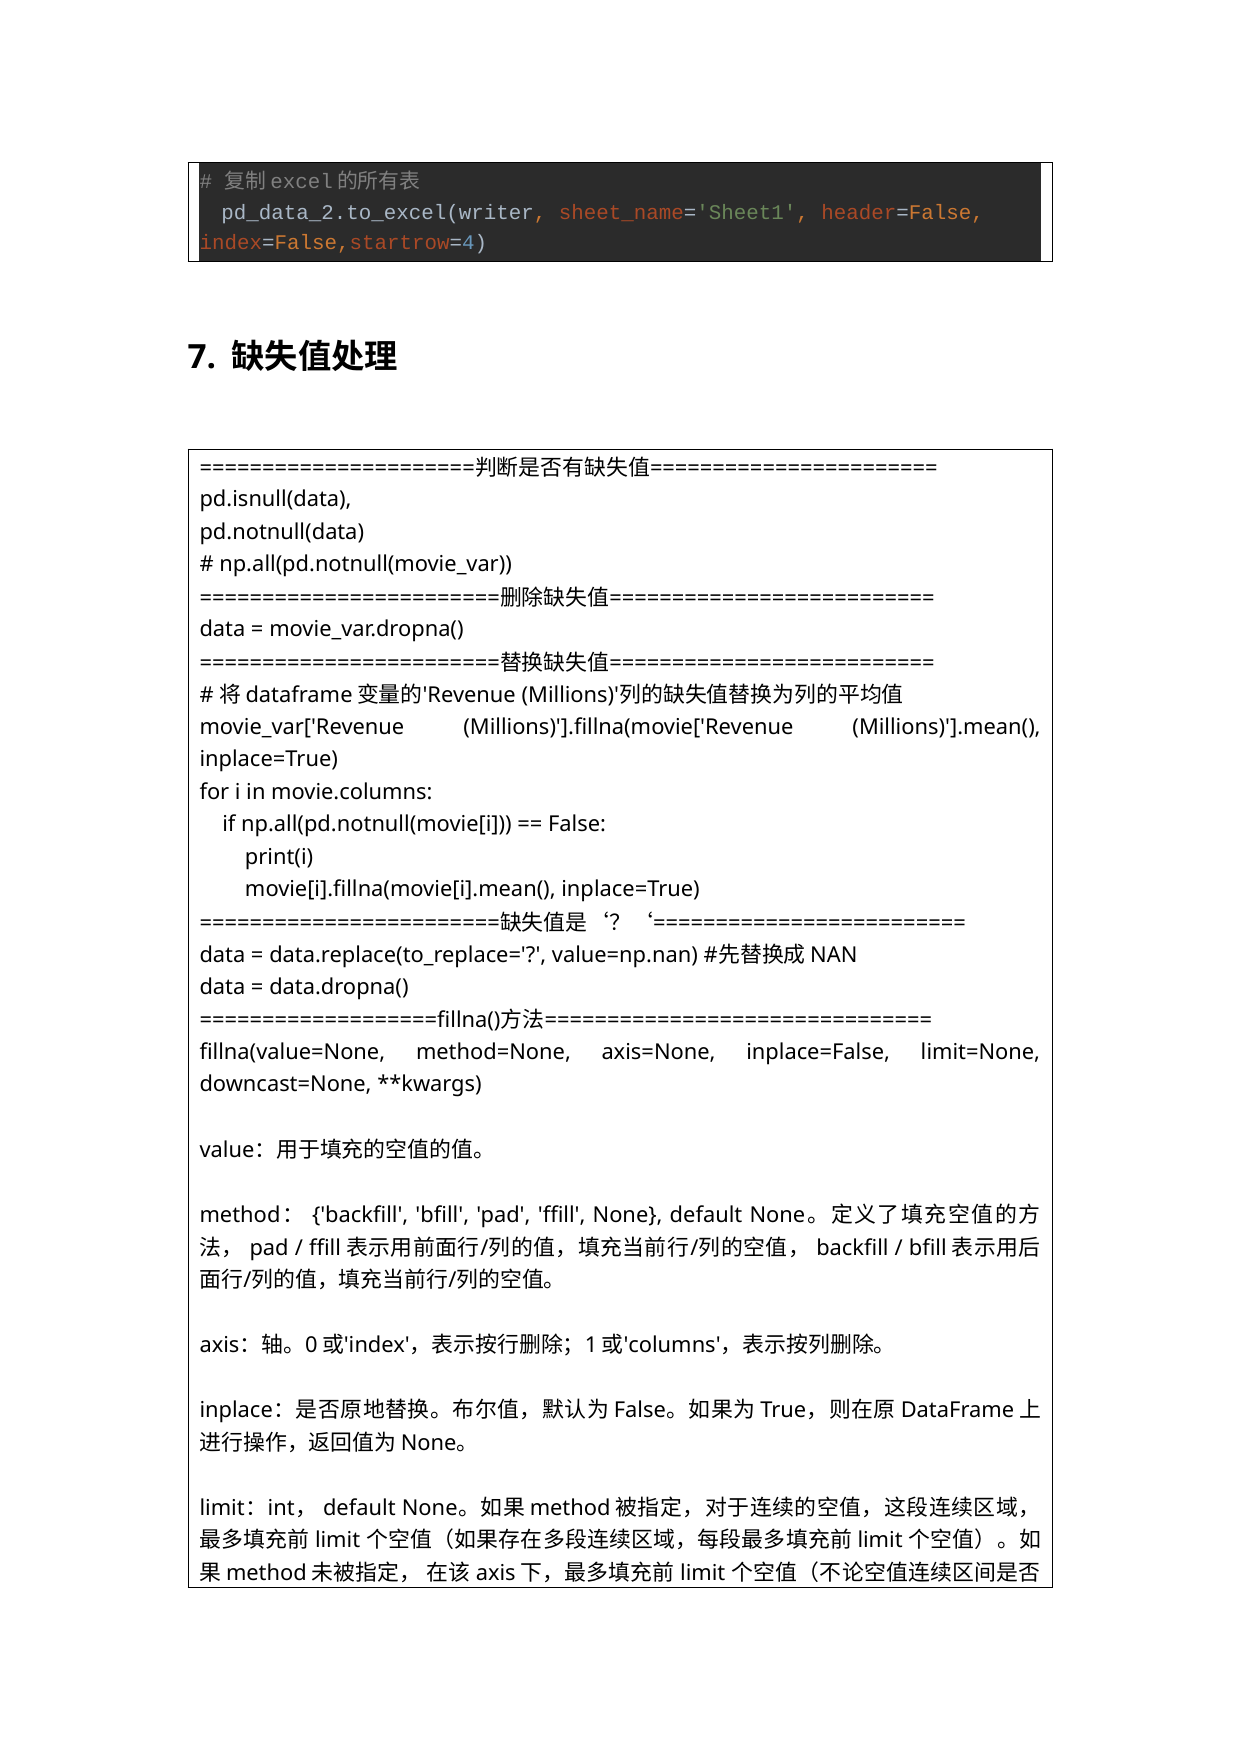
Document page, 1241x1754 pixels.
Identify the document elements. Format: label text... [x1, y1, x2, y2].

subtitle 缺失值处理 [187, 321, 1053, 386]
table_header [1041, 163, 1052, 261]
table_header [189, 450, 1052, 1587]
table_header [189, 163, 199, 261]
